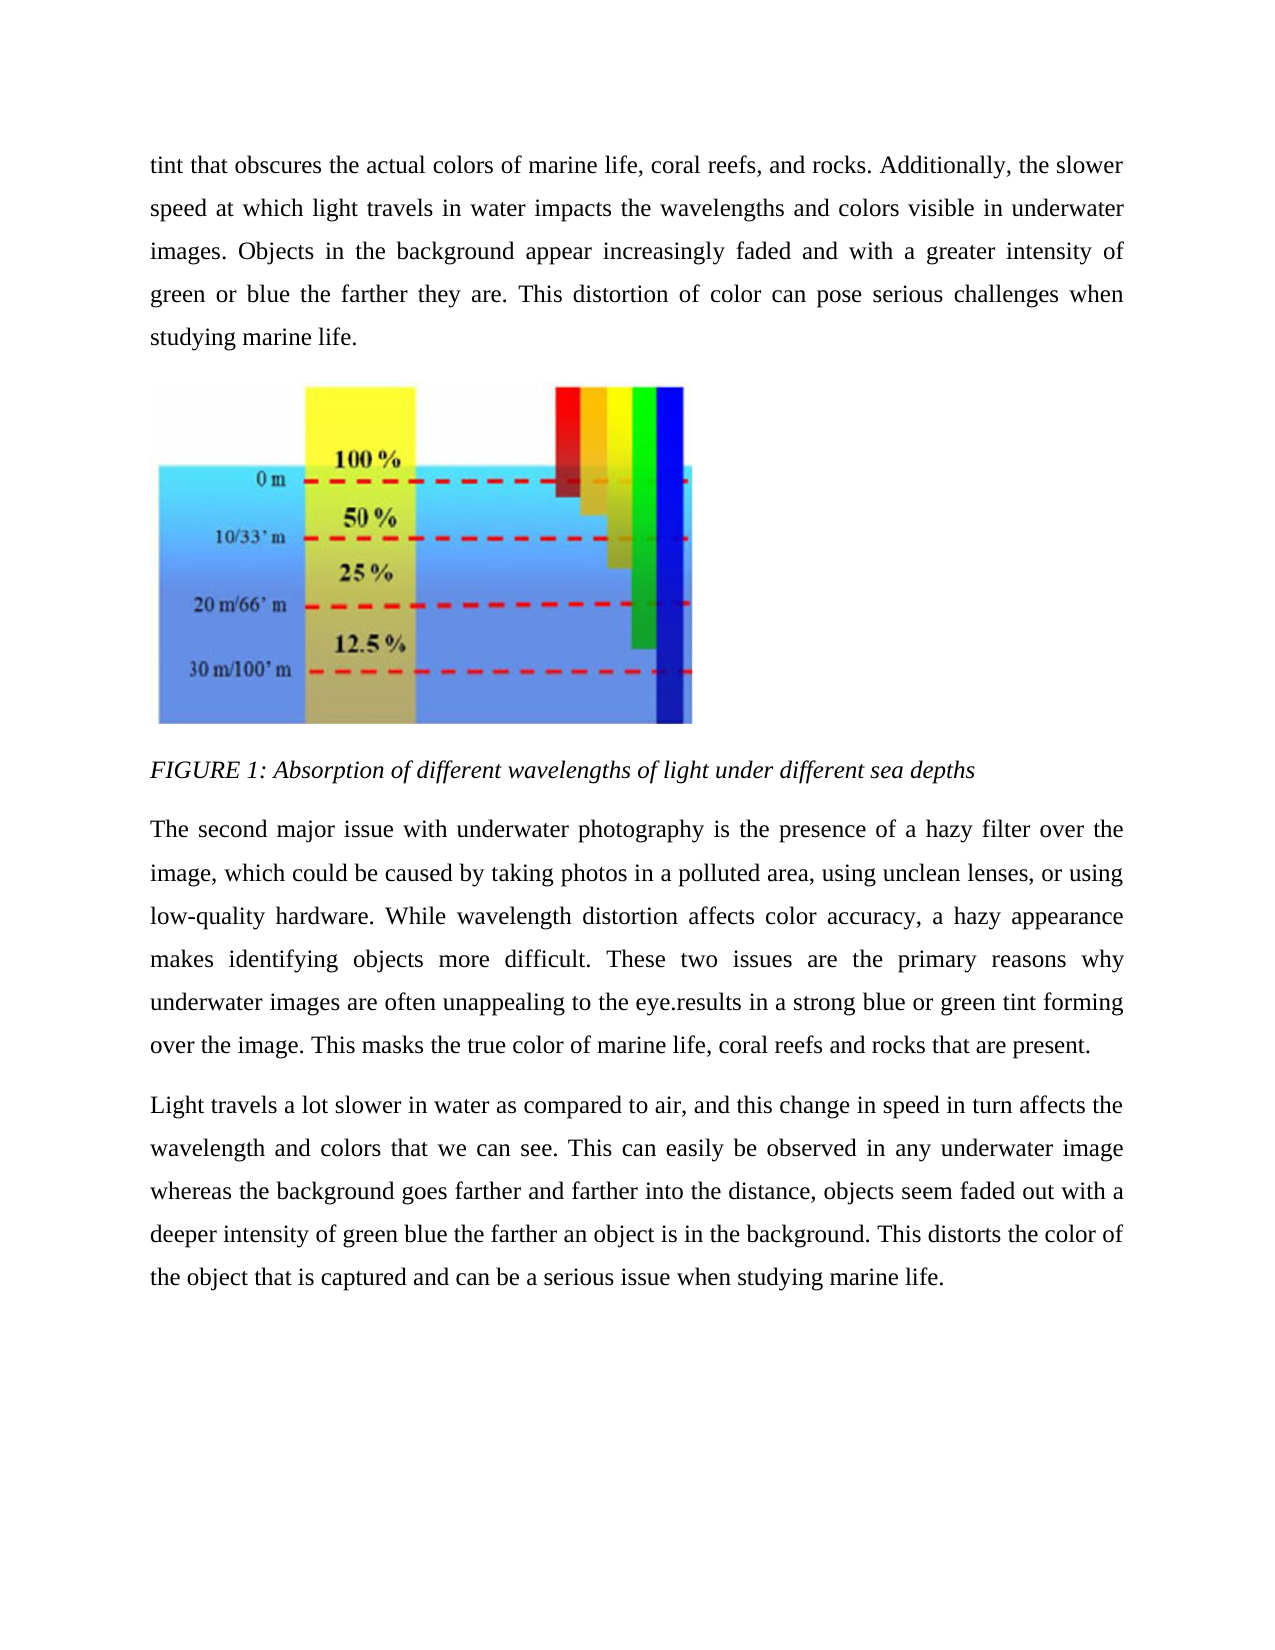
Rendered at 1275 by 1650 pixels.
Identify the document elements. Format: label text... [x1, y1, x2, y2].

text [150, 150, 1125, 351]
text Light travels a lot slower in water as compared to air, and this change in speed in turn affects the wavelength and colors that we can see. This can easily be observed in any underwater image whereas the background goes farther and farther into the distance, objects seem faded out with a deeper intensity of green blue the farther an object is in the background. This distorts the color of the object that is captured and can be a serious issue when studying marine life. [150, 1090, 1125, 1291]
picture [150, 382, 693, 724]
text FIGURE 1: Absorption of different wavelengths of light under different sea depths [150, 755, 1125, 783]
text The second major issue with underwater photography is the presence of a hazy filter over the image, which could be caused by taking photos in a polluted area, using unclean lenses, or using low-quality hardware. While wavelength distortion affects color accuracy, a hazy appearance makes identifying objects more difficult. These two issues are the primary reasons why underwater images are often unappealing to the eye.results in a strong blue or green tint forming over the image. This masks the true color of marine life, coral reefs and rocks that are present. [150, 814, 1125, 1059]
